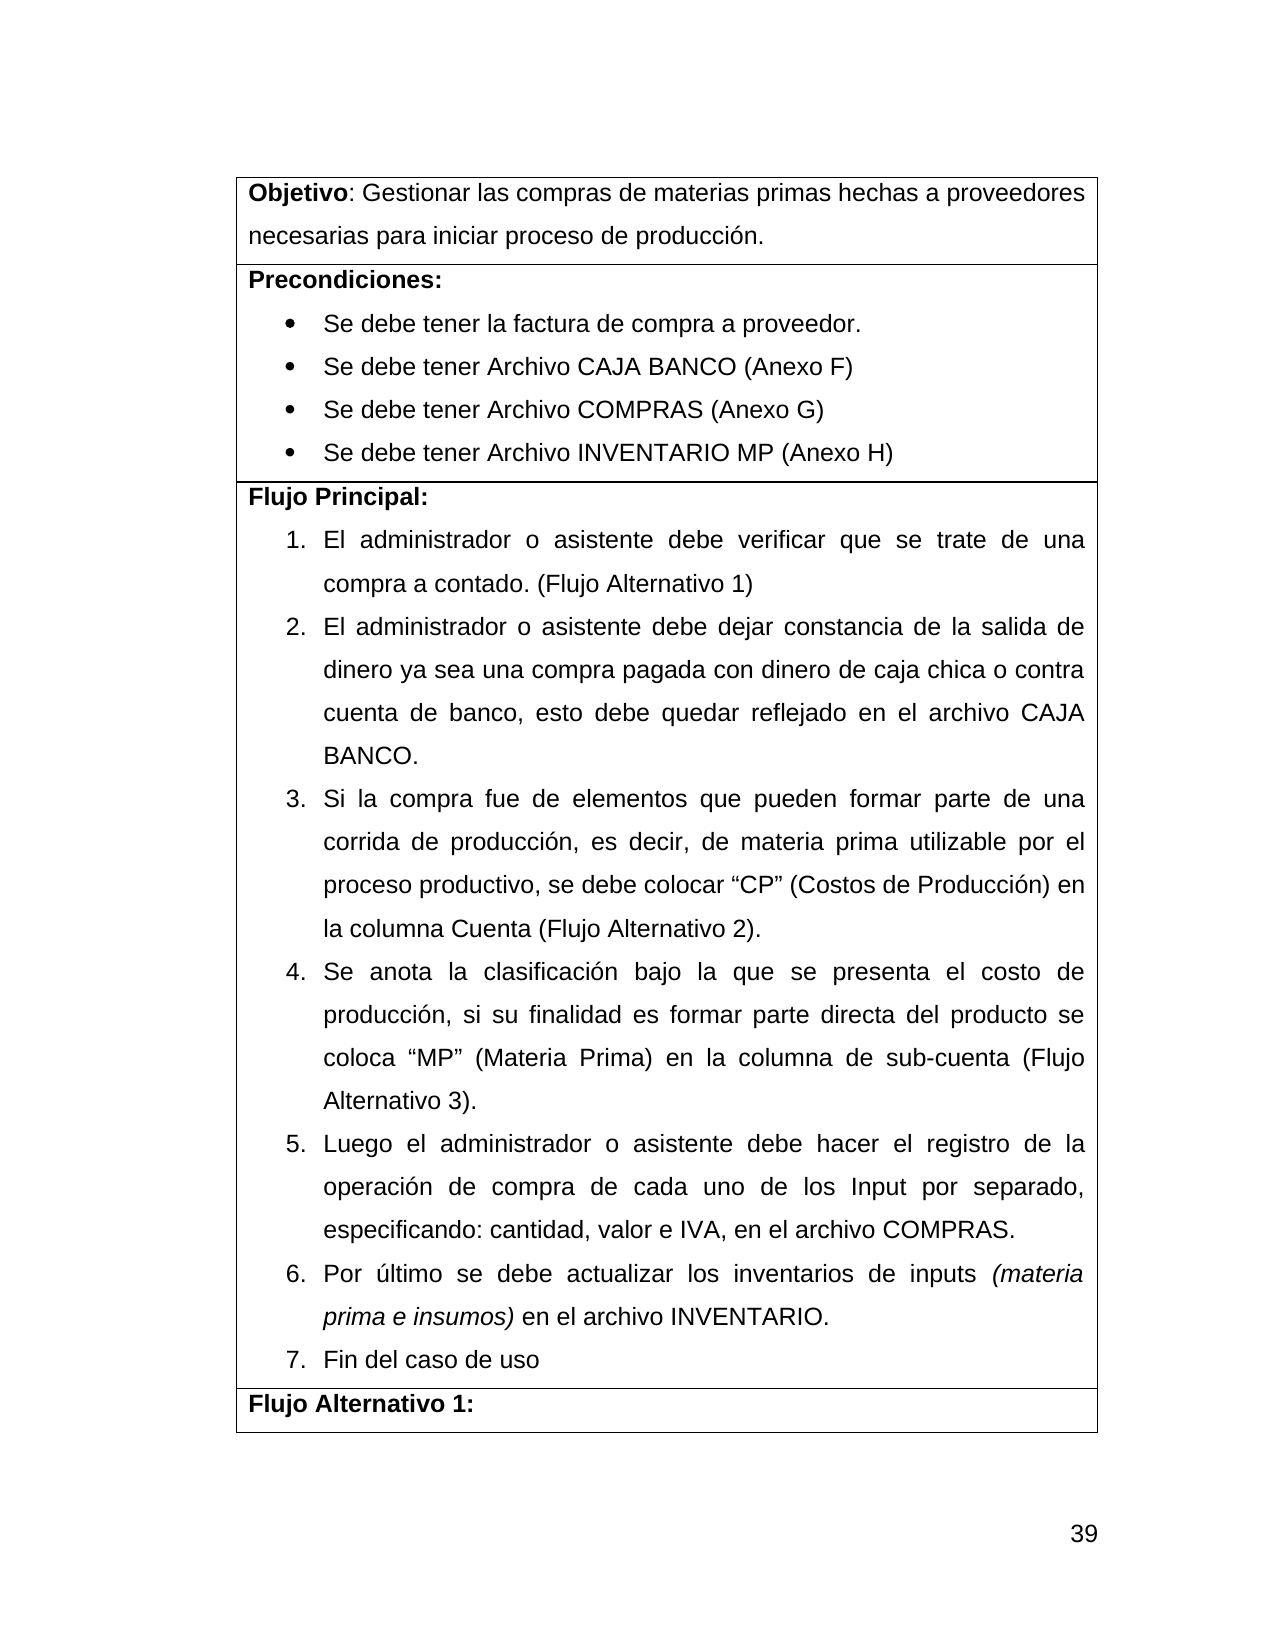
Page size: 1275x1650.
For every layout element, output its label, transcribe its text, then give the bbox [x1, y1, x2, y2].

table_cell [237, 1389, 1097, 1432]
table_cell Objetivo: Gestionar las compras de materias primas hechas a proveedores necesarias para iniciar proceso de producción. [237, 178, 1097, 264]
table_cell Flujo Principal: El administrador o asistente debe verificar que se trate de una compra a contado. (Flujo Alternativo 1) El administrador o asistente debe dejar constancia de la salida de dinero ya sea una compra pagada con dinero de caja chica o contra cuenta de banco, esto debe quedar reflejado en el archivo CAJA BANCO. Si la compra fue de elementos que pueden formar parte de una corrida de producción, es decir, de materia prima utilizable por el proceso productivo, se debe colocar “CP” (Costos de Producción) en la columna Cuenta (Flujo Alternativo 2). Se anota la clasificación bajo la que se presenta el costo de producción, si su finalidad es formar parte directa del producto se coloca “MP” (Materia Prima) en la columna de sub-cuenta (Flujo Alternativo 3). Luego el administrador o asistente debe hacer el registro de la operación de compra de cada uno de los Input por separado, especificando: cantidad, valor e IVA, en el archivo COMPRAS. Por último se debe actualizar los inventarios de inputs (materia prima e insumos) en el archivo INVENTARIO. Fin del caso de uso [237, 483, 1097, 1388]
table_cell Precondiciones: Se debe tener la factura de compra a proveedor. Se debe tener Archivo CAJA BANCO (Anexo F) Se debe tener Archivo COMPRAS (Anexo G) Se debe tener Archivo INVENTARIO MP (Anexo H) [237, 265, 1097, 481]
